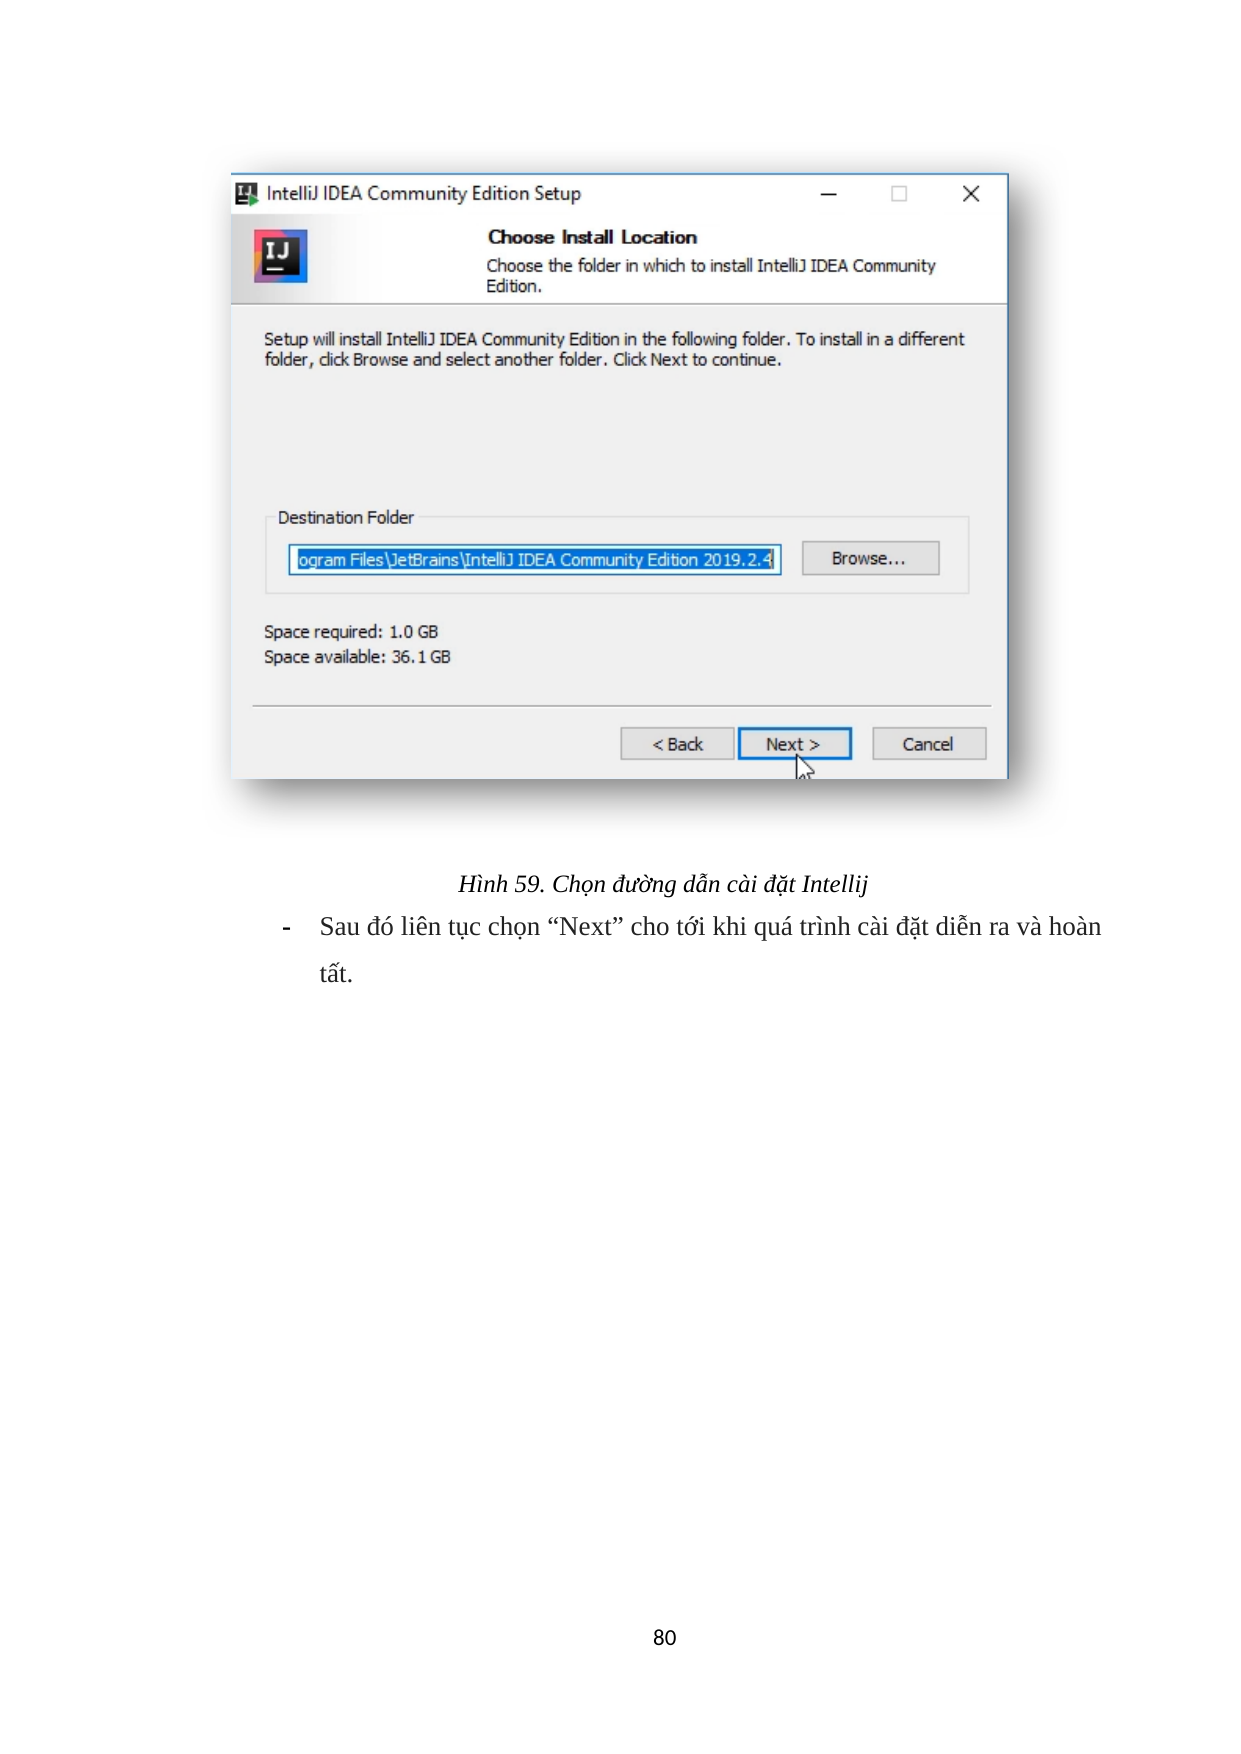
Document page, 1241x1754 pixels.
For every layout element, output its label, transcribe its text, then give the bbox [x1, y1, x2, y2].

picture [231, 172, 1009, 779]
text Hình 59. Chọn đường dẫn cài đặt Intellij [207, 869, 1122, 898]
list Sau đó liên tục chọn “Next” cho tới khi quá trình cài đặt diễn ra và hoàn tất. [282, 910, 1122, 988]
